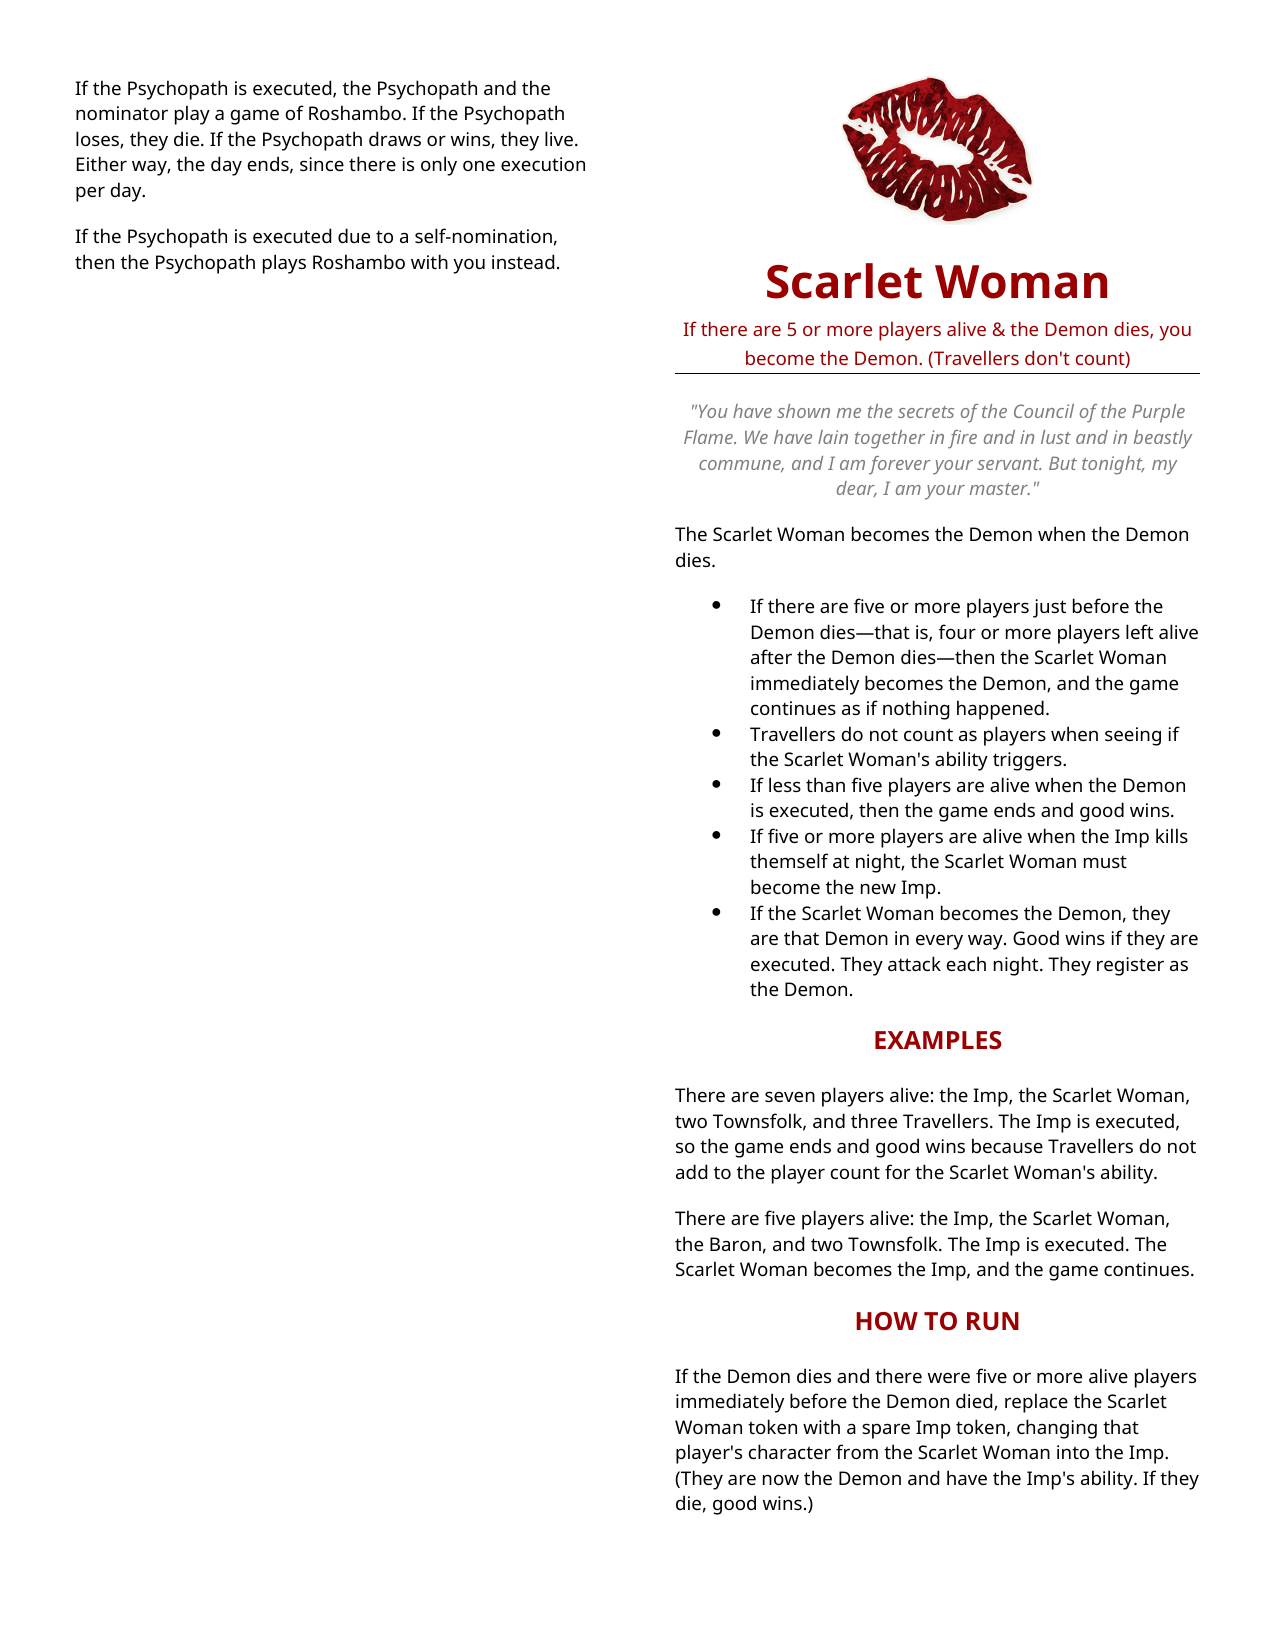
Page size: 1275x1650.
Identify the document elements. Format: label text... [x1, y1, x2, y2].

text There are seven players alive: the Imp, the Scarlet Woman, two Townsfolk, and three Travellers. The Imp is executed, so the game ends and good wins because Travellers do not add to the player count for the Scarlet Woman's ability. [675, 1083, 1200, 1185]
picture [841, 75, 1034, 225]
list If there are five or more players just before the Demon dies—that is, four or more players left alive after the Demon dies—then the Scarlet Woman immediately becomes the Demon, and the game continues as if nothing happened. [712, 594, 1200, 721]
list If less than five players are alive when the Demon is executed, then the game ends and good wins. [712, 772, 1200, 823]
text There are five players alive: the Imp, the Scarlet Woman, the Baron, and two Townsfolk. The Imp is executed. The Scarlet Woman becomes the Imp, and the game continues. [675, 1206, 1200, 1282]
text EXAMPLES [675, 1023, 1200, 1057]
text Scarlet Woman If there are 5 or more players alive & the Demon dies, you become the Demon. (Travellers don't count) [675, 250, 1200, 373]
text If the Psychopath is executed due to a self-nomination, then the Psychopath plays Roshambo with you instead. [75, 223, 600, 274]
text If the Psychopath is executed, the Psychopath and the nominator play a game of Roshambo. If the Psychopath loses, they die. If the Psychopath draws or wins, they live. Either way, the day ends, since there is only one execution per day. [75, 75, 600, 203]
list If the Scarlet Woman becomes the Demon, they are that Demon in every way. Good wins if they are executed. They attack each night. They register as the Demon. [712, 900, 1200, 1002]
list If five or more players are alive when the Imp kills themself at night, the Scarlet Woman must become the new Imp. [712, 823, 1200, 900]
text HOW TO RUN [675, 1303, 1200, 1337]
list Travellers do not count as players when seeing if the Scarlet Woman's ability triggers. [712, 721, 1200, 772]
text "You have shown me the secrets of the Council of the Purple Flame. We have lain together in fire and in lust and in beastly commune, and I am forever your servant. But tonight, my dear, I am your master." [675, 399, 1200, 501]
text The Scarlet Woman becomes the Demon when the Demon dies. [675, 522, 1200, 573]
text If the Demon dies and there were five or more alive players immediately before the Demon died, replace the Scarlet Woman token with a spare Imp token, changing that player's character from the Scarlet Woman into the Imp. (They are now the Demon and have the Imp's ability. If they die, good wins.) [675, 1363, 1200, 1516]
